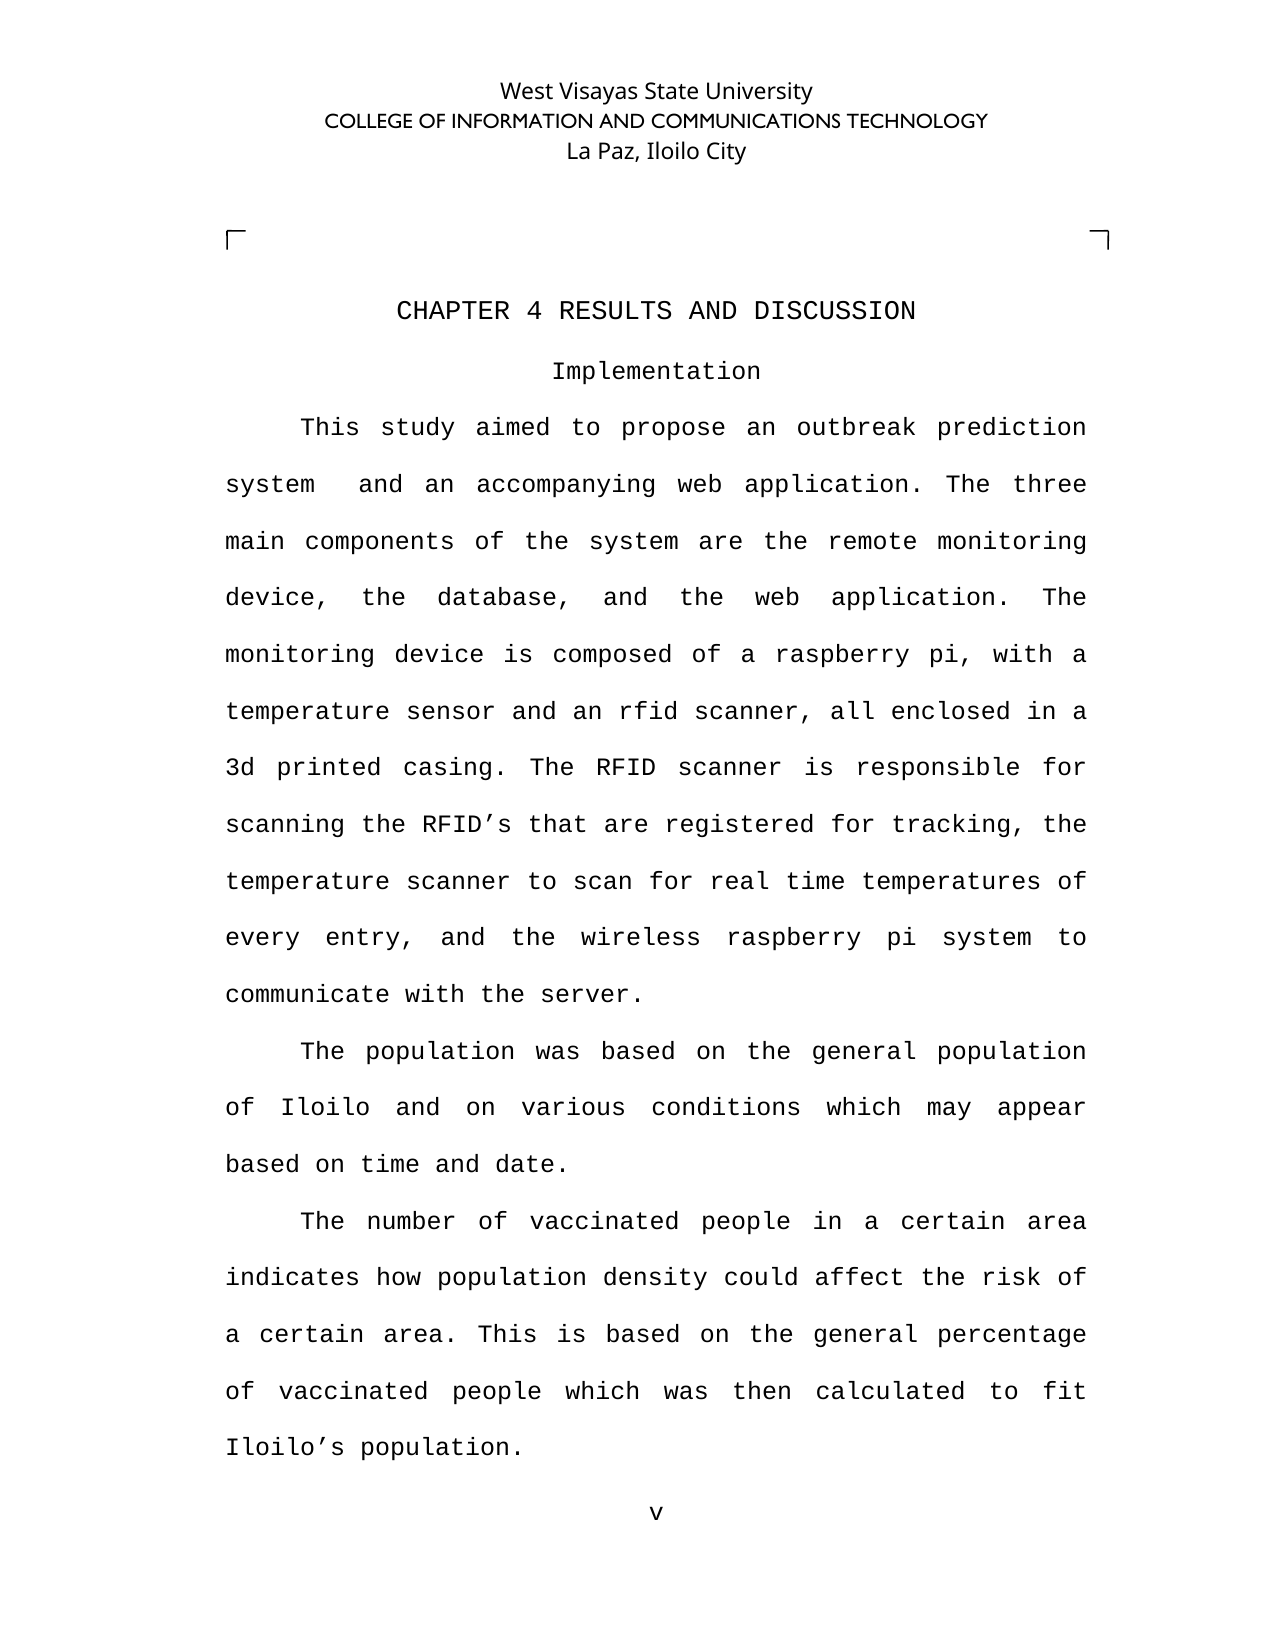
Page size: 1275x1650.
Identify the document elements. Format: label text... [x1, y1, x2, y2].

subtitle CHAPTER 4 RESULTS AND DISCUSSION [225, 297, 1087, 328]
text The population was based on the general population of Iloilo and on various conditions which may appear based on time and date. [225, 1038, 1087, 1180]
subtitle Implementation [225, 358, 1087, 387]
text The number of vaccinated people in a certain area indicates how population density could affect the risk of a certain area. This is based on the general percentage of vaccinated people which was then calculated to fit Iloilo’s population. [225, 1208, 1087, 1463]
text This study aimed to propose an outbreak prediction system and an accompanying web application. The three main components of the system are the remote monitoring device, the database, and the web application. The monitoring device is composed of a raspberry pi, with a temperature sensor and an rfid scanner, all enclosed in a 3d printed casing. The RFID scanner is responsible for scanning the RFID’s that are registered for tracking, the temperature scanner to scan for real time temperatures of every entry, and the wireless raspberry pi system to communicate with the server. [225, 415, 1087, 1010]
